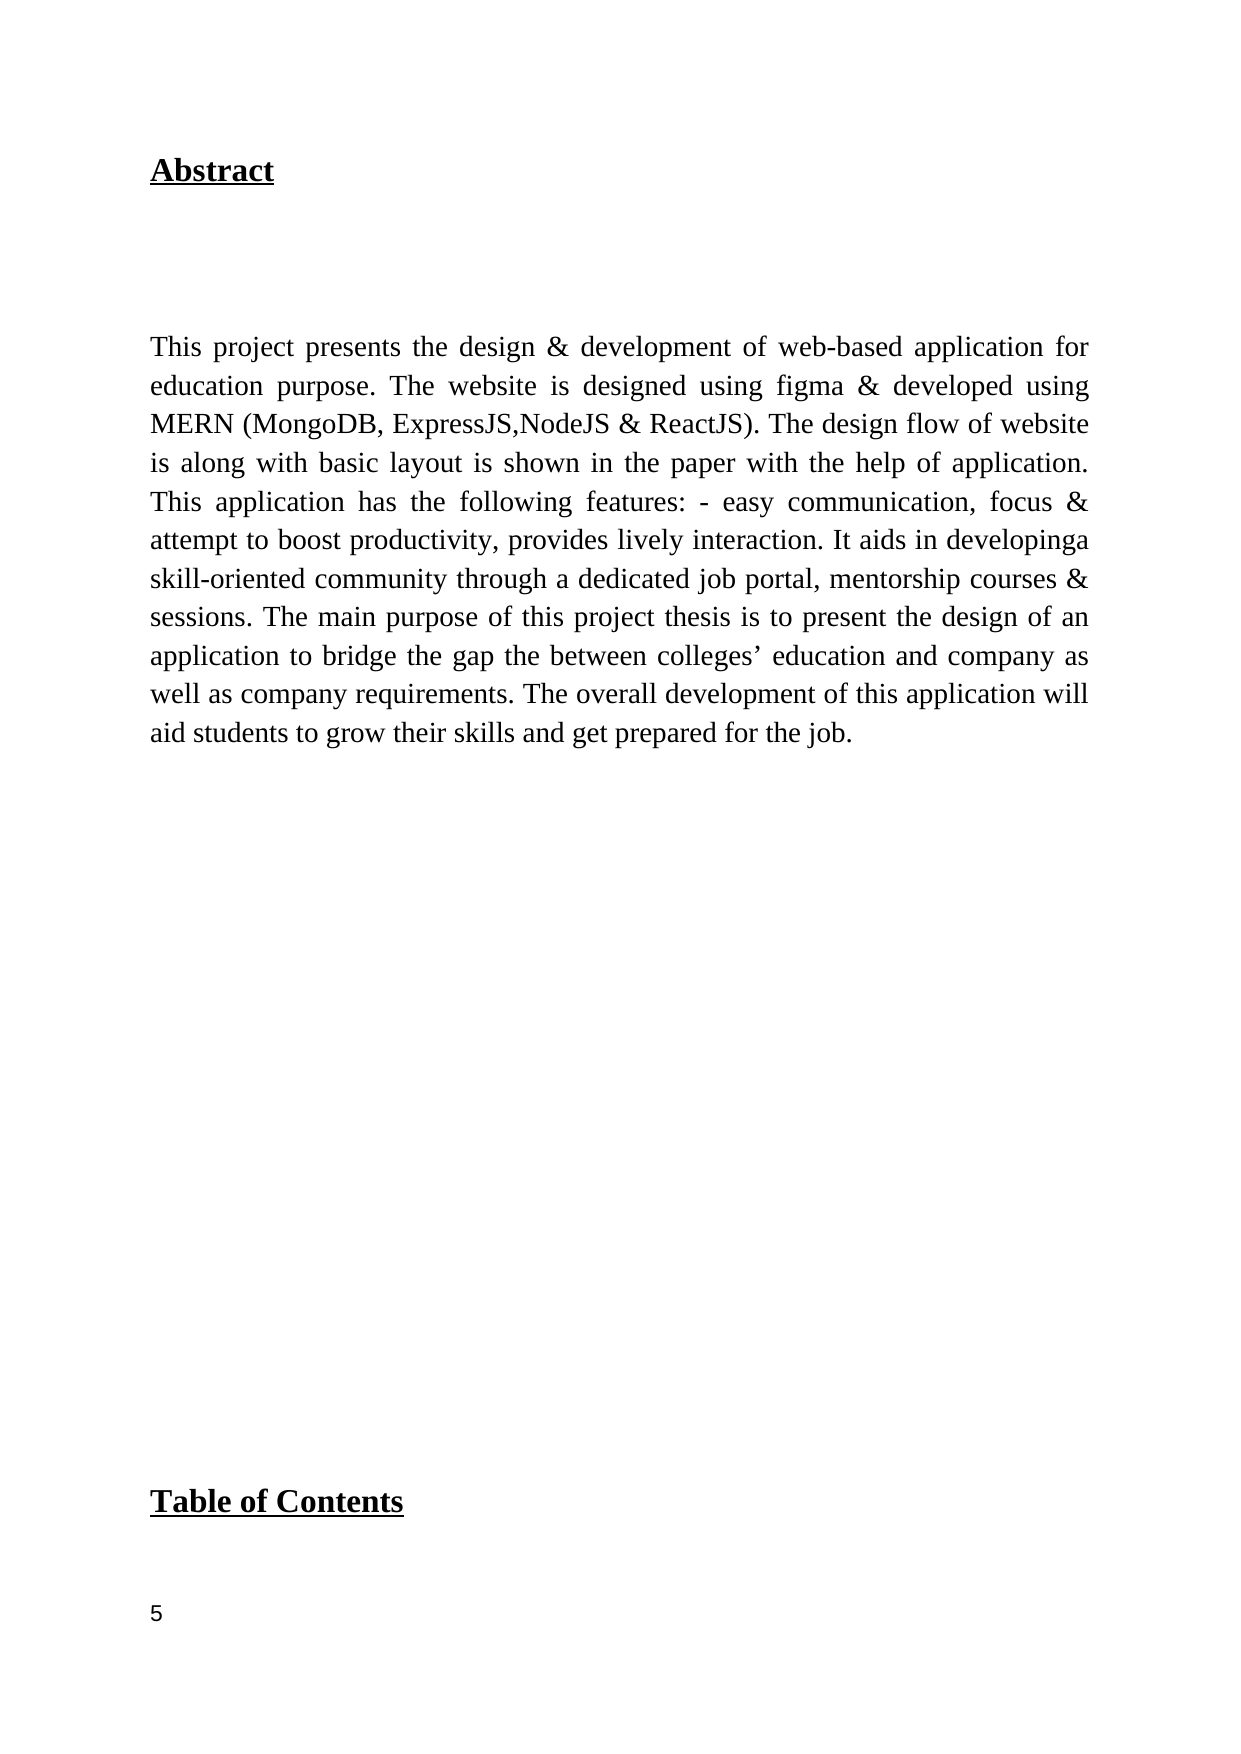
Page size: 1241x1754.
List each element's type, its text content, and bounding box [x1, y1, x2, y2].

subtitle Table of Contents [150, 1482, 1090, 1520]
text This project presents the design & development of web-based application for education purpose. The website is designed using figma & developed using MERN (MongoDB, ExpressJS,NodeJS & ReactJS). The design flow of website is along with basic layout is shown in the paper with the help of application. This application has the following features: - easy communication, focus & attempt to boost productivity, provides lively interaction. It aids in developinga skill-oriented community through a dedicated job portal, mentorship courses & sessions. The main purpose of this project thesis is to present the design of an application to bridge the gap the between colleges’ education and company as well as company requirements. The overall development of this application will aid students to grow their skills and get prepared for the job. [150, 329, 1090, 638]
text Abstract [150, 150, 1090, 188]
